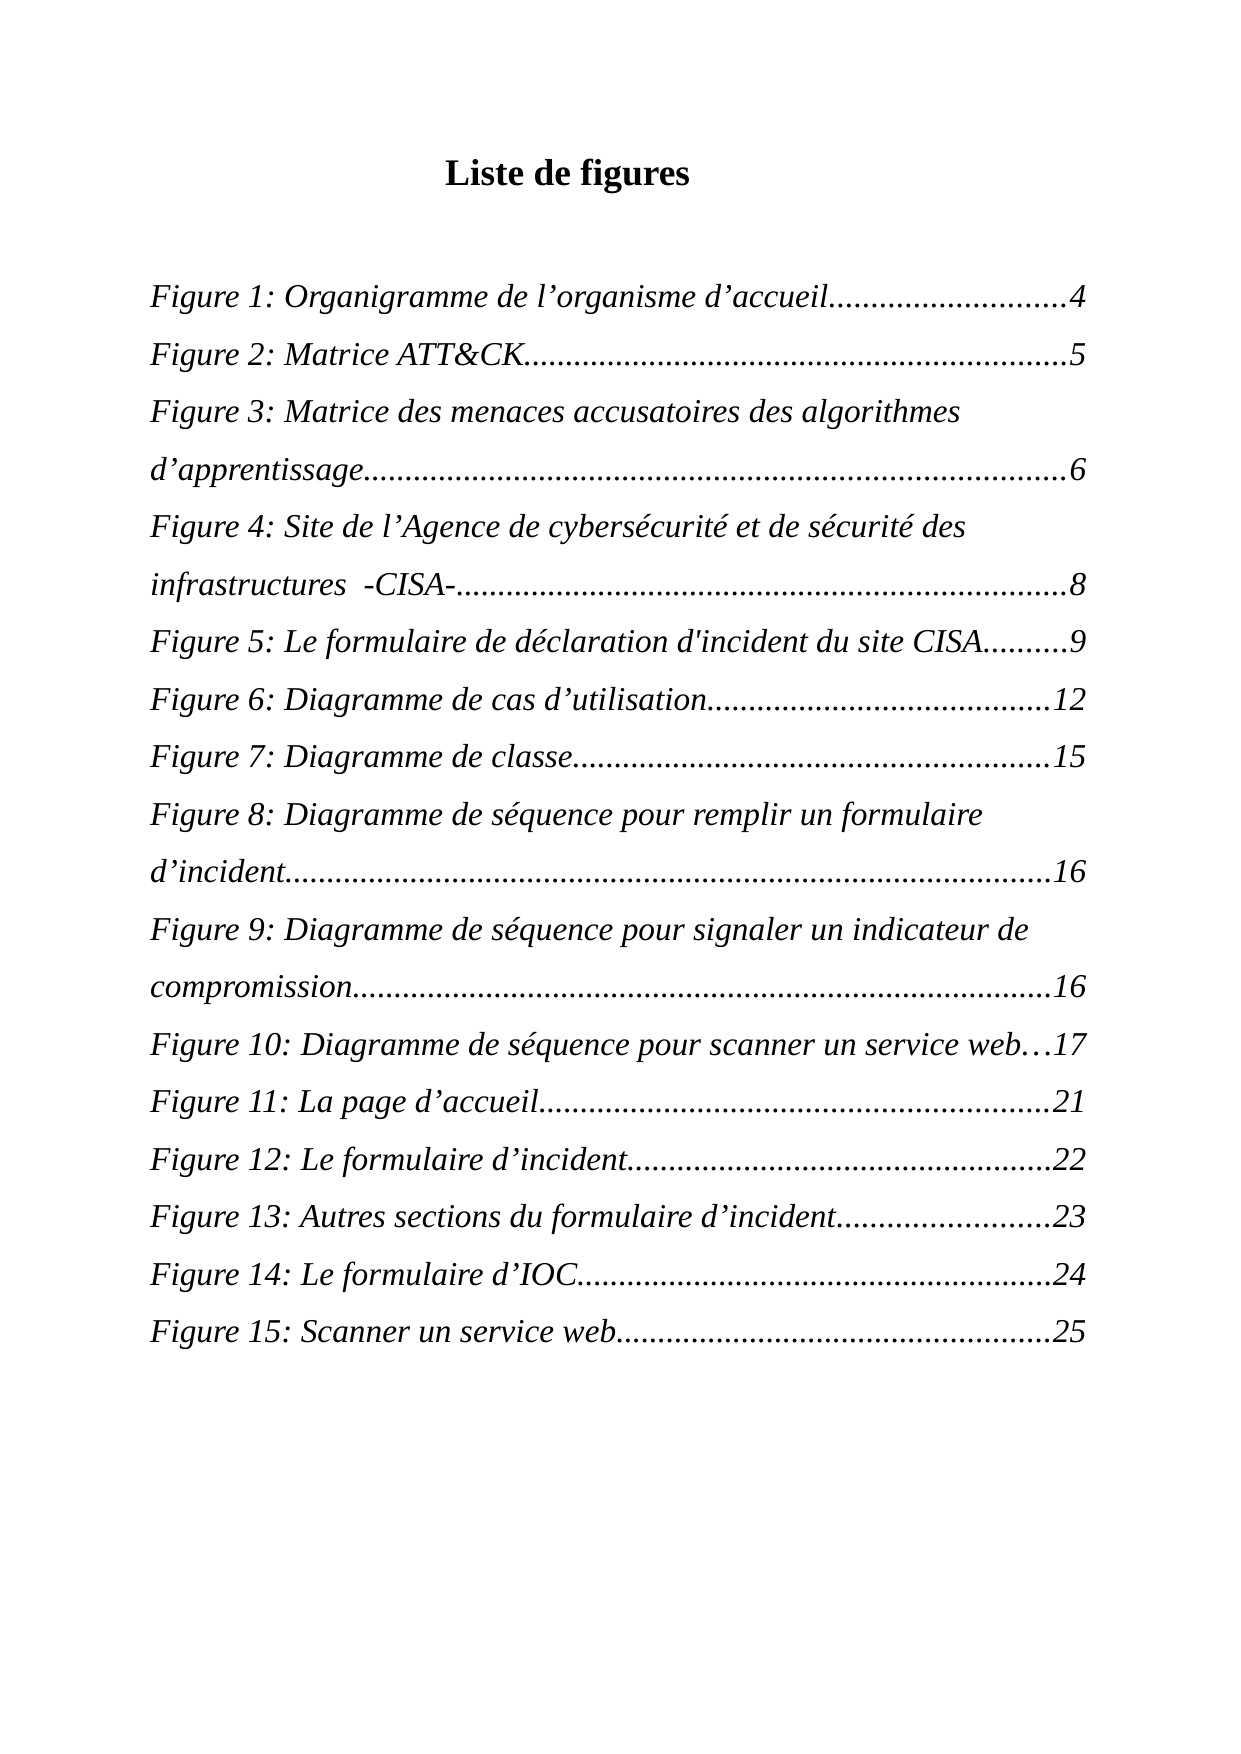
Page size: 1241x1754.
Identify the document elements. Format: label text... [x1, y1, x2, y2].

text Figure 9: Diagramme de séquence pour signaler un indicateur de compromission 16 [150, 909, 1090, 1005]
text Figure 6: Diagramme de cas d’utilisation 12 [150, 679, 1090, 717]
text Figure 7: Diagramme de classe 15 [150, 736, 1090, 775]
text Figure 8: Diagramme de séquence pour remplir un formulaire d’incident 16 [150, 794, 1090, 890]
text Figure 3: Matrice des menaces accusatoires des algorithmes d’apprentissage 6 [150, 391, 1090, 487]
text Figure 15: Scanner un service web 25 [150, 1311, 1090, 1350]
text Figure 14: Le formulaire d’IOC 24 [150, 1254, 1090, 1292]
text Figure 13: Autres sections du formulaire d’incident 23 [150, 1196, 1090, 1235]
text Figure 4: Site de l’Agence de cybersécurité et de sécurité des infrastructures -CISA- 8 [150, 506, 1090, 602]
text Figure 12: Le formulaire d’incident 22 [150, 1139, 1090, 1177]
text Figure 1: Organigramme de l’organisme d’accueil 4 [150, 276, 1090, 315]
text Liste de figures [371, 150, 1090, 193]
text Figure 10: Diagramme de séquence pour scanner un service web 17 [150, 1024, 1090, 1062]
text Figure 5: Le formulaire de déclaration d'incident du site CISA 9 [150, 621, 1090, 660]
text Figure 11: La page d’accueil 21 [150, 1081, 1090, 1120]
text Figure 2: Matrice ATT&CK 5 [150, 334, 1090, 372]
